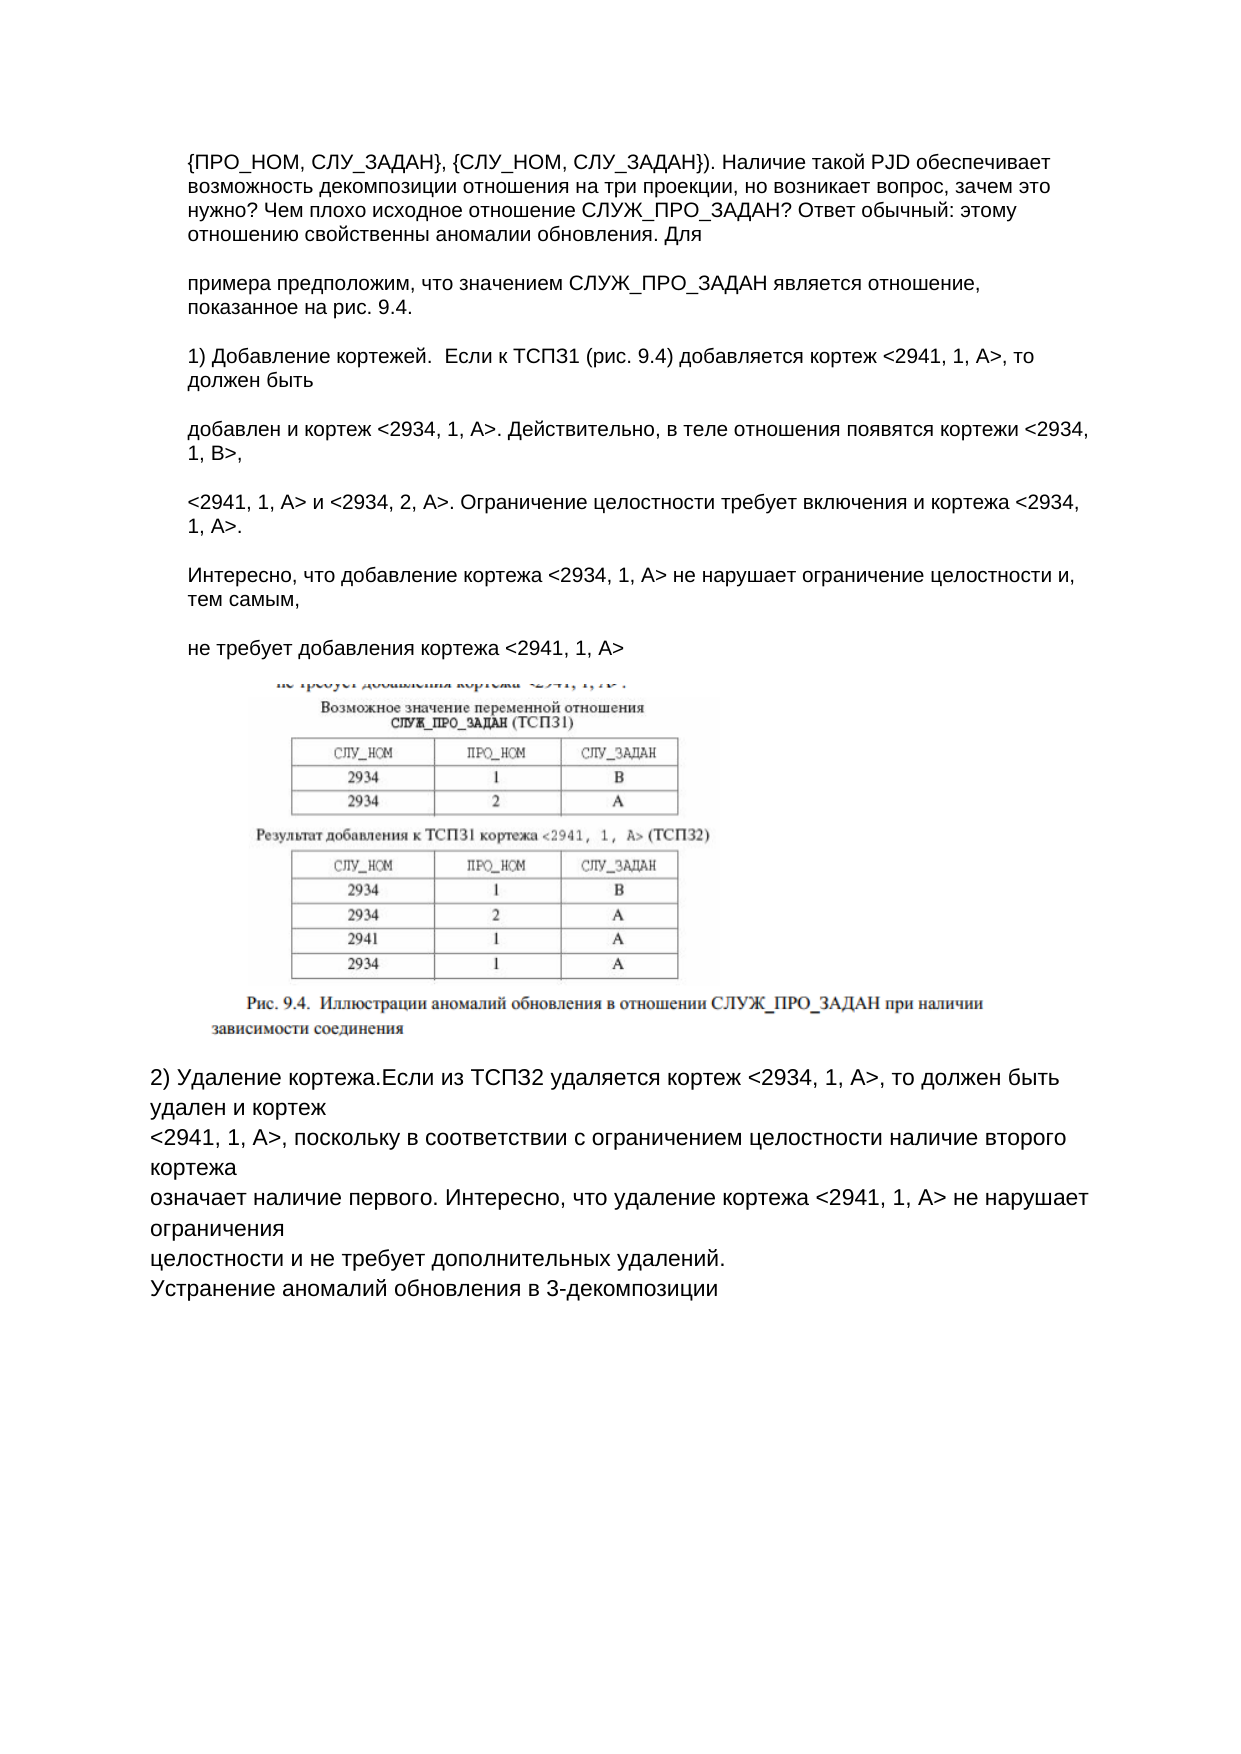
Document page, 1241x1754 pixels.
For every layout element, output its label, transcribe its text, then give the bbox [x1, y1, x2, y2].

text <2941, 1, A> и <2934, 2, A>. Ограничение целостности требует включения и кортежа <2934, 1, A>. [187, 489, 1090, 537]
text 2) Удаление кортежа.​Если из ТСПЗ2 удаляется кортеж <2934, 1, A>, то должен быть удален и кортеж [150, 1063, 1090, 1120]
picture [187, 684, 1128, 1039]
text 1) Добавление кортежей. ​ Если к ТСПЗ1 (рис. 9.4) добавляется кортеж <2941, 1, A>, то должен быть [187, 344, 1090, 392]
text <2941, 1, A>, поскольку в соответствии с ограничением целостности наличие второго кортежа [150, 1124, 1090, 1181]
text примера предположим, что значением СЛУЖ_ПРО_ЗАДАН является отношение, показанное на рис. 9.4. [187, 271, 1090, 319]
text Устранение аномалий обновления в 3-декомпозиции [150, 1275, 1090, 1301]
text не требует добавления кортежа <2941, 1, A> [187, 635, 1090, 659]
text целостности и не требует дополнительных удалений. [150, 1245, 1090, 1271]
text добавлен и кортеж <2934, 1, A>. Действительно, в теле отношения появятся кортежи <2934, 1, B>, [187, 417, 1090, 464]
text {ПРО_НОМ, СЛУ_ЗАДАН}, {СЛУ_НОМ, СЛУ_ЗАДАН}). Наличие такой PJD обеспечивает возможность декомпозиции отношения на три проекции, но возникает вопрос, зачем это нужно? Чем плохо исходное отношение СЛУЖ_ПРО_ЗАДАН? Ответ обычный: этому отношению свойственны аномалии обновления. Для [187, 150, 1090, 246]
text Интересно, что добавление кортежа <2934, 1, A> не нарушает ограничение целостности и, тем самым, [187, 562, 1090, 610]
text означает наличие первого. Интересно, что удаление кортежа <2941, 1, A> не нарушает ограничения [150, 1184, 1090, 1241]
